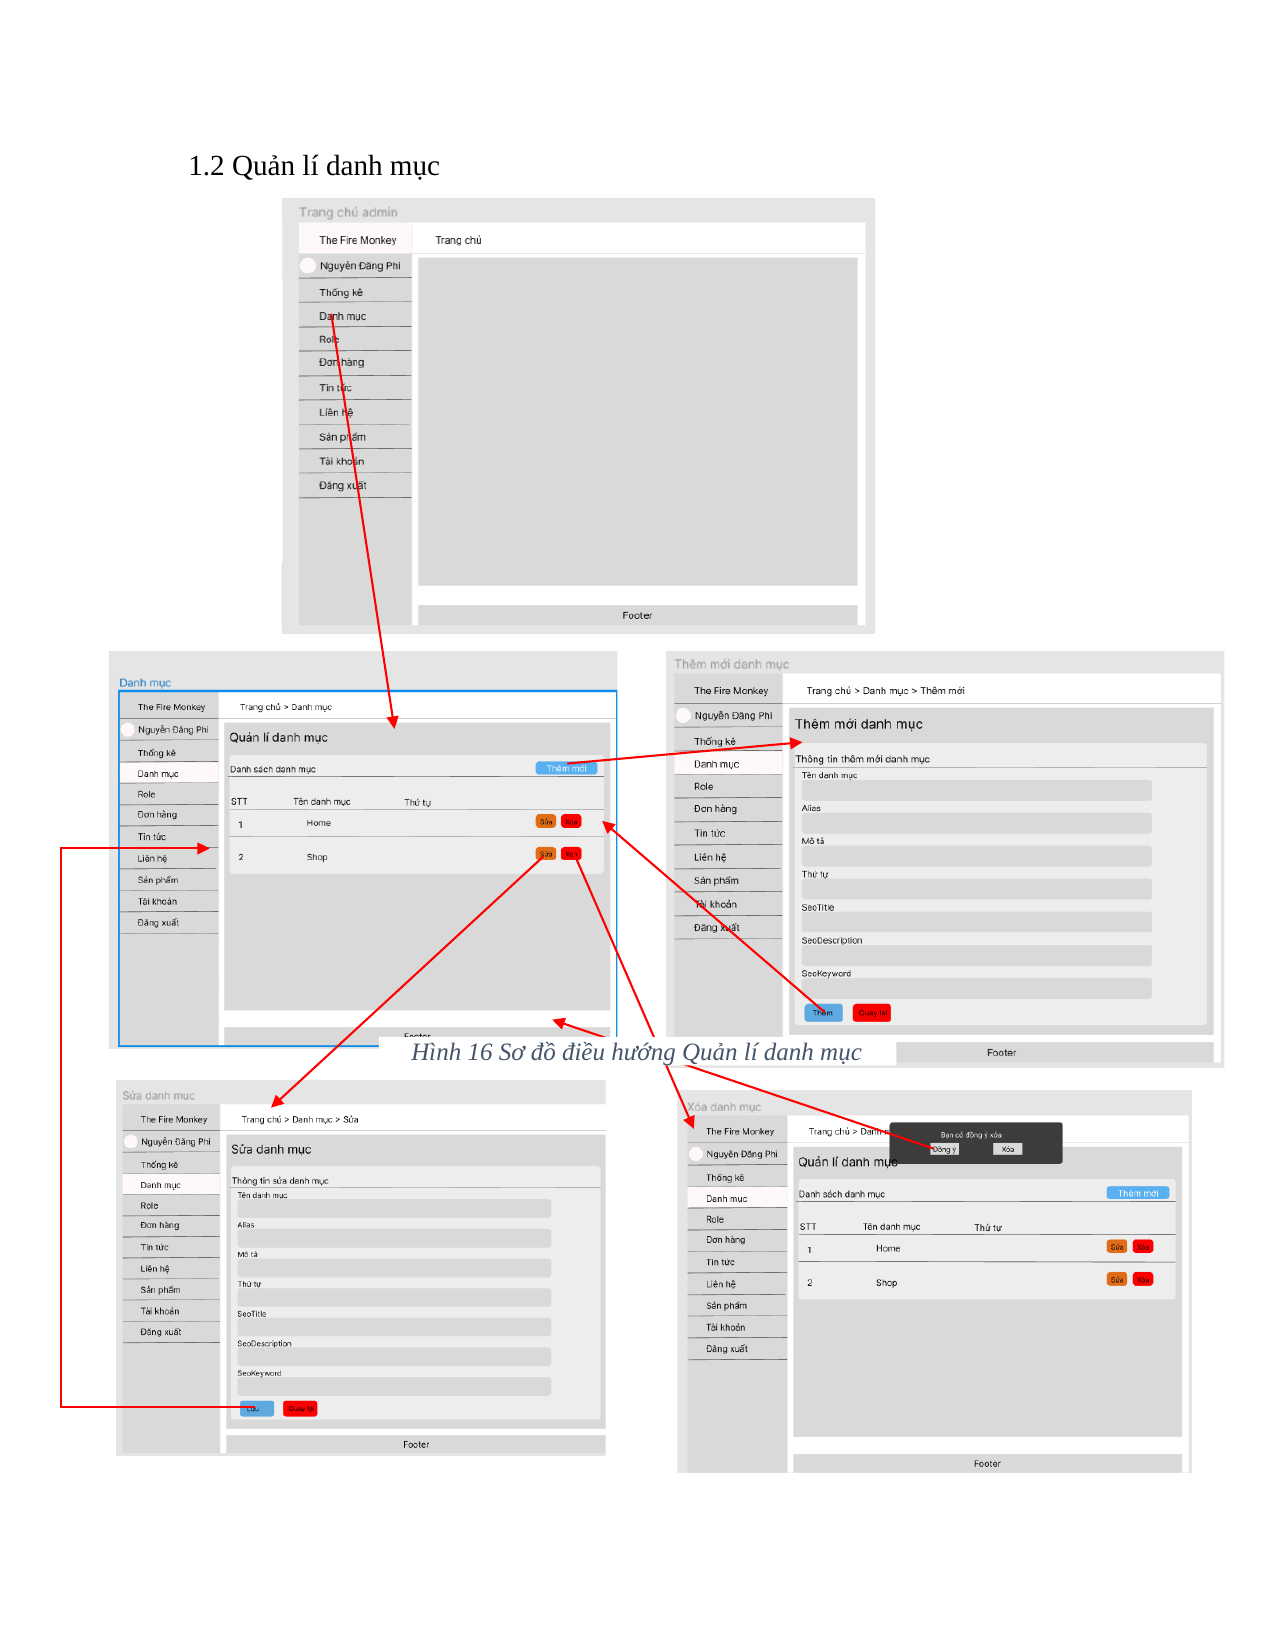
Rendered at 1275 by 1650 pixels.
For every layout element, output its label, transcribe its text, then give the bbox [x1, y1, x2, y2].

picture [115, 1080, 606, 1455]
picture [676, 1090, 1192, 1472]
picture [108, 651, 617, 1048]
subtitle 1.2 Quản lí danh mục [188, 148, 1157, 181]
picture [281, 198, 876, 634]
picture [664, 651, 1224, 1067]
